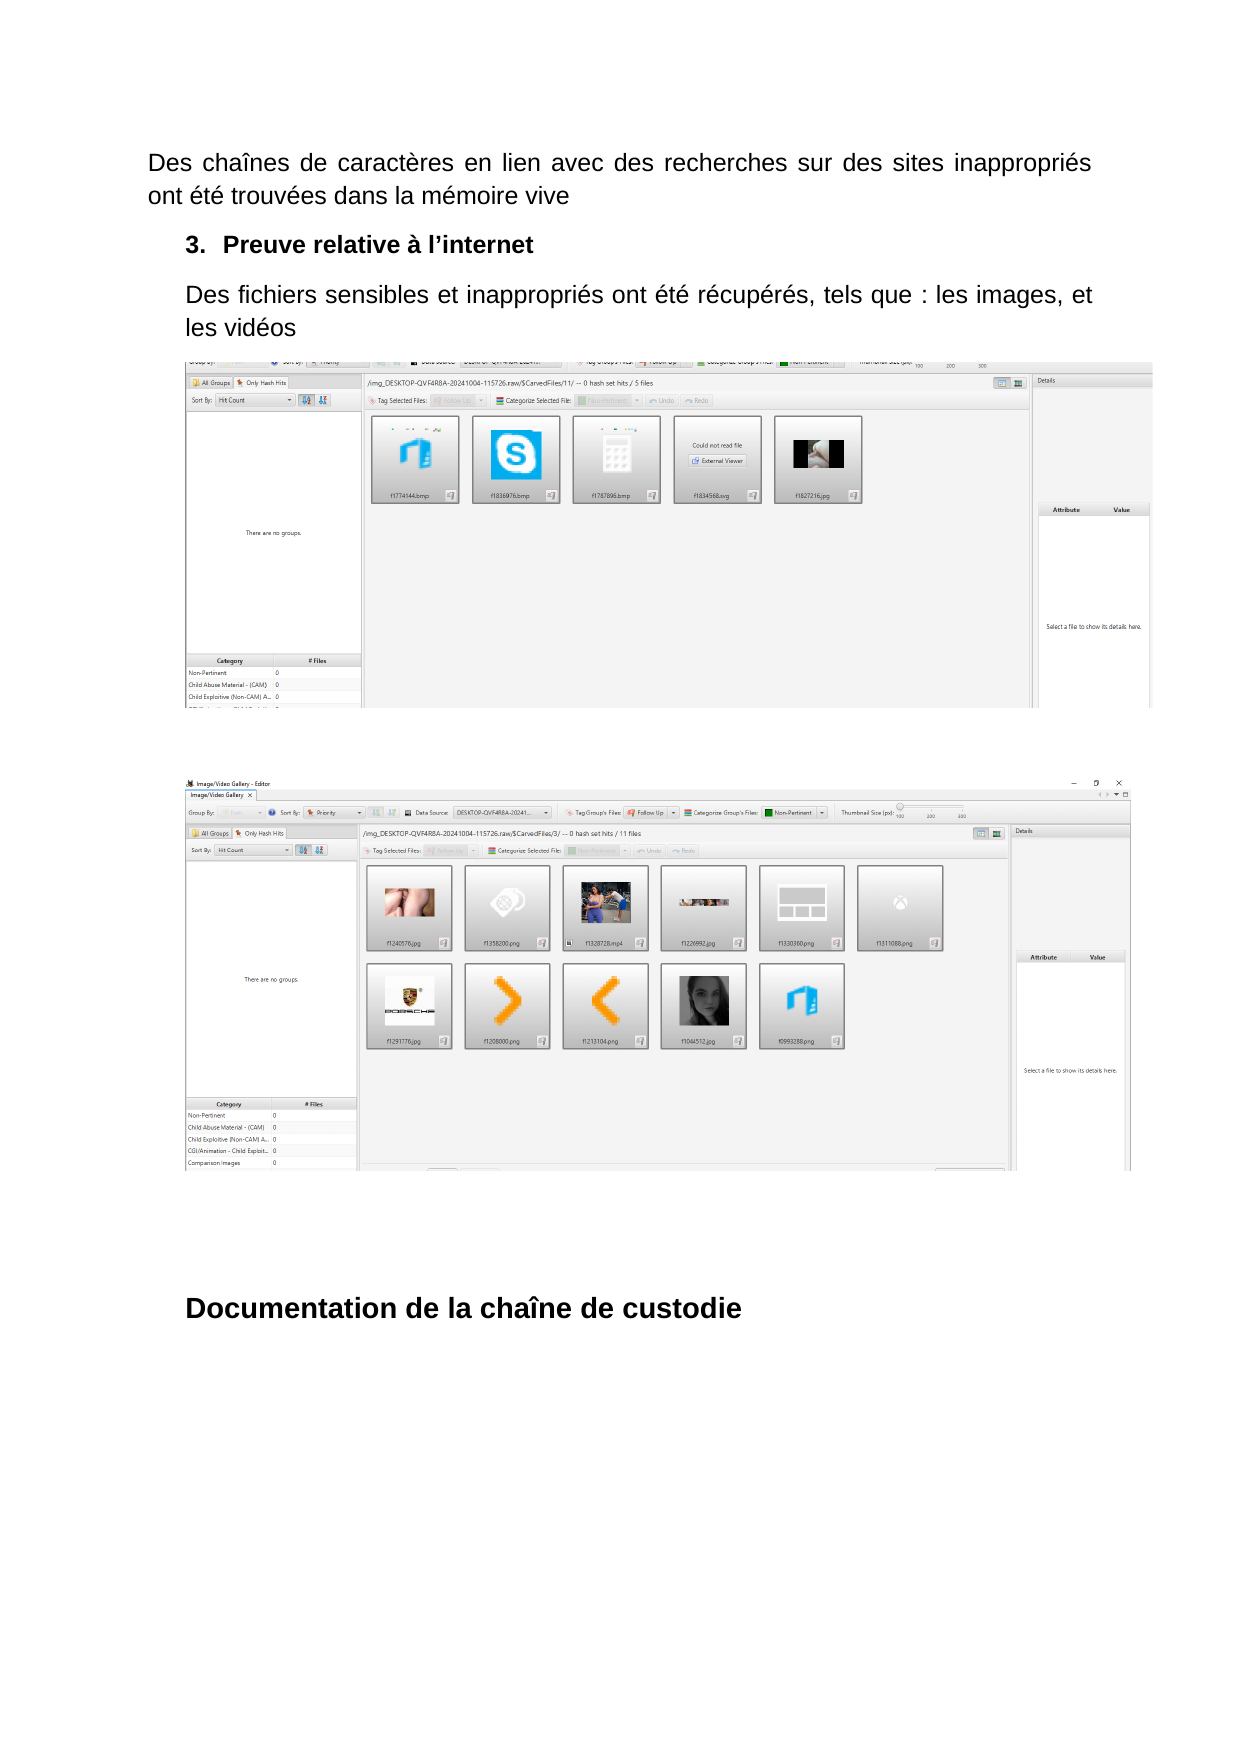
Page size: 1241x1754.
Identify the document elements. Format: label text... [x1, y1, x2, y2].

picture [185, 362, 1153, 708]
text Des fichiers sensibles et inappropriés ont été récupérés, tels que : les images, et les vidéos [185, 280, 1093, 342]
text Des chaînes de caractères en lien avec des recherches sur des sites inappropriés ont été trouvées dans la mémoire vive [148, 148, 1093, 209]
text Documentation de la chaîne de custodie [185, 1291, 1093, 1324]
picture [185, 778, 1131, 1171]
list Preuve relative à l’internet [185, 230, 1093, 259]
